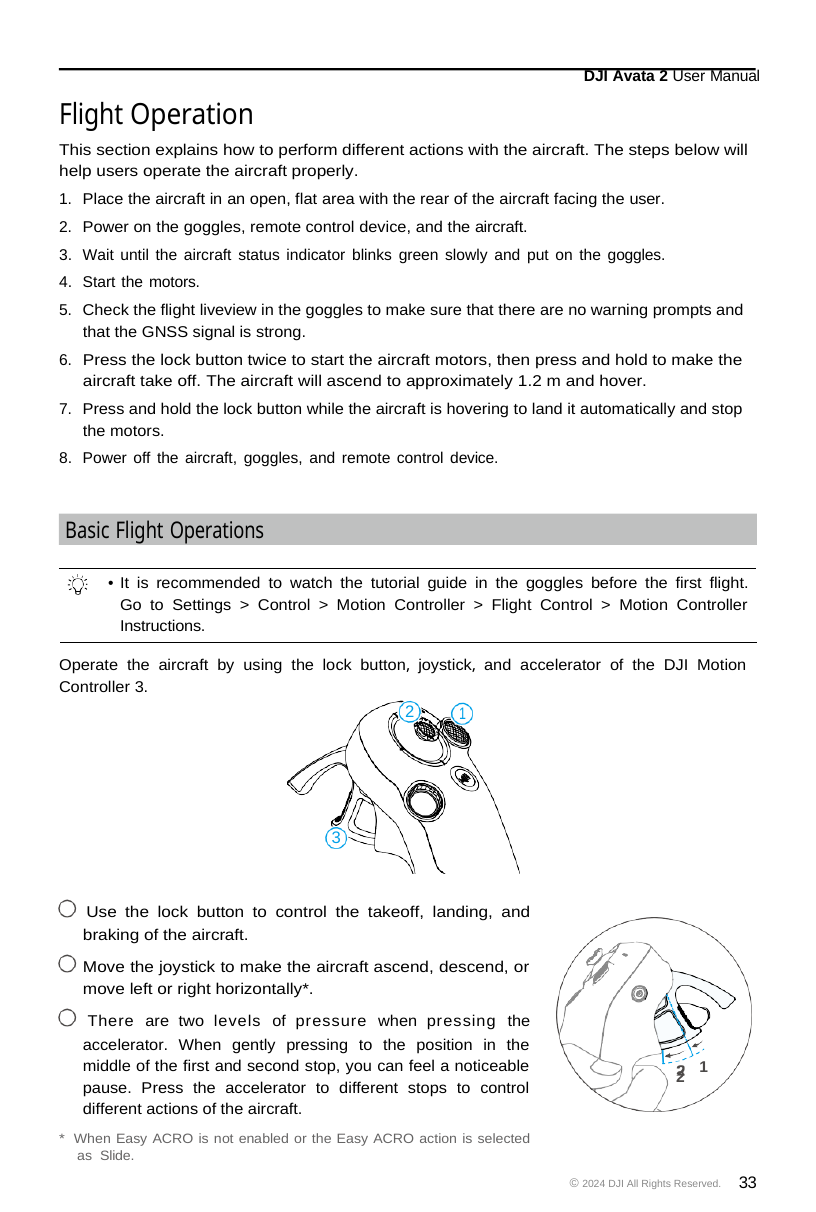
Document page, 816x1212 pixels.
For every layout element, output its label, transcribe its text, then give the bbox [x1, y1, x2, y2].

text Flight Operation [59, 93, 292, 133]
list Check the flight liveview in the goggles to make sure that there are no warning prompts and that the GNSS signal is strong. [59, 301, 758, 341]
list It is recommended to watch the tutorial guide in the goggles before the first flight. Go to Settings > Control > Motion Controller > Flight Control > Motion Controller Instructions. [108, 573, 748, 635]
list Press the lock button twice to start the aircraft motors, then press and hold to make the aircraft take off. The aircraft will ascend to approximately 1.2 m and hover. [59, 350, 758, 390]
list Wait until the aircraft status indicator blinks green slowly and put on the goggles. [59, 245, 774, 263]
text There are two levels of pressure when pressing the accelerator. When gently pressing to the position in the middle of the first and second stop, you can feel a noticeable pause. Press the accelerator to different stops to control different actions of the aircraft. [58, 1008, 530, 1118]
text DJI Avata 2 User Manual [583, 66, 774, 84]
picture [57, 898, 77, 918]
list Start the motors. [59, 273, 774, 291]
picture [556, 917, 752, 1112]
list Press and hold the lock button while the aircraft is hovering to land it automatically and stop the motors. [59, 399, 758, 439]
list Power off the aircraft, goggles, and remote control device. [59, 449, 774, 467]
picture [57, 953, 77, 973]
picture [57, 1007, 77, 1027]
text © 2024 DJI All Rights Reserved. 33 [46, 1172, 757, 1192]
text Operate the aircraft by using the lock button, joystick, and accelerator of the DJI Motion Controller 3. [59, 654, 774, 696]
text * When Easy ACRO is not enabled or the Easy ACRO action is selected as Slide. [59, 1131, 530, 1163]
list Power on the goggles, remote control device, and the aircraft. [59, 217, 774, 235]
text Use the lock button to control the takeoff, landing, and braking of the aircraft. [58, 899, 531, 943]
text This section explains how to perform different actions with the aircraft. The steps below will help users operate the aircraft properly. [59, 140, 774, 180]
list Place the aircraft in an open, flat area with the rear of the aircraft facing the user. [59, 189, 774, 207]
picture [287, 699, 520, 874]
text Move the joystick to make the aircraft ascend, descend, or move left or right horizontally*. [58, 953, 530, 998]
picture [67, 574, 88, 595]
